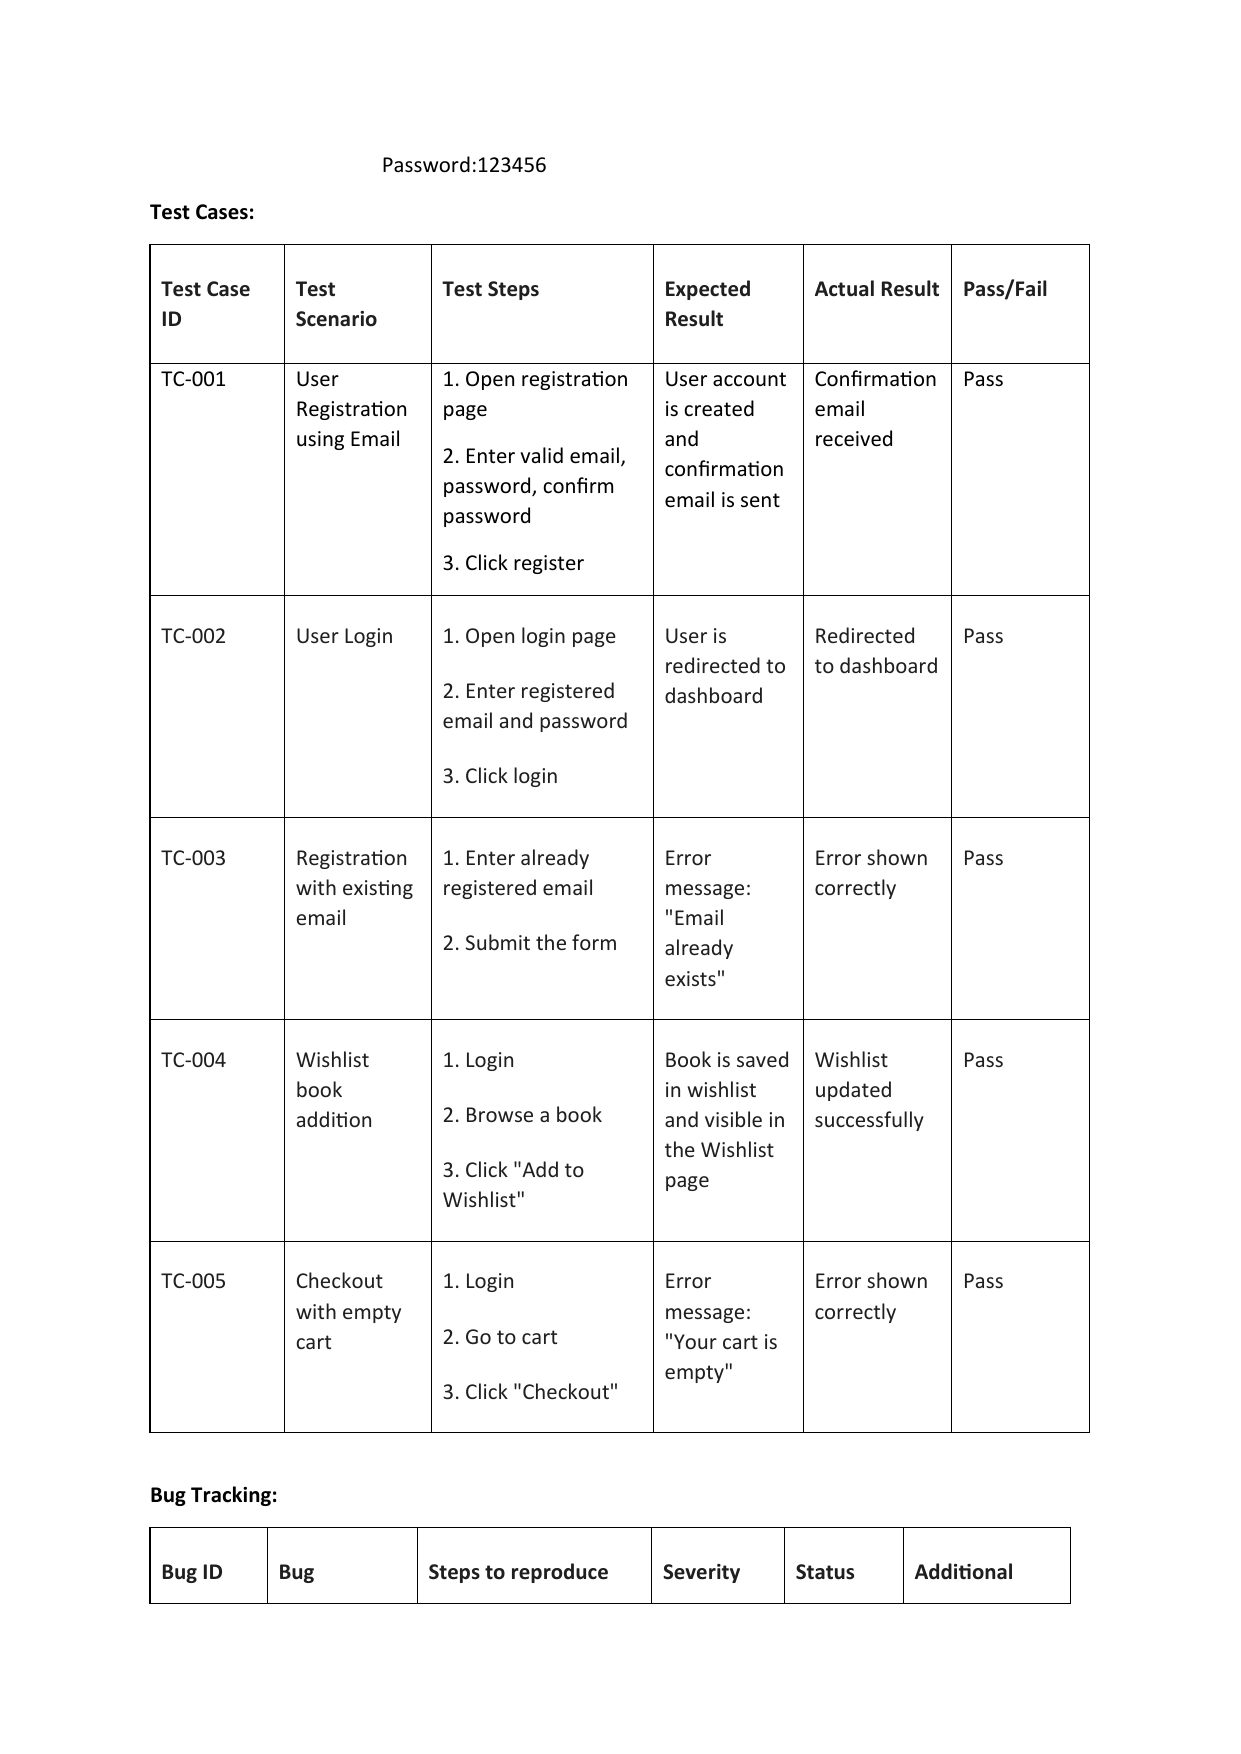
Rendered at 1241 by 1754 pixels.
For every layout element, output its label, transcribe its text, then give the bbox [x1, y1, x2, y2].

text Bug Tracking: [150, 1480, 1090, 1508]
table_cell Wishlist updated successfully [804, 1020, 951, 1241]
text Password:123456 [150, 150, 1090, 178]
table_cell Confirmation email received [804, 364, 951, 595]
table_cell Pass [952, 1242, 1089, 1432]
table_header Bug ID [151, 1528, 267, 1603]
table_cell 1. Open login page 2. Enter registered email and password 3. Click login [432, 596, 653, 817]
table_cell Redirected to dashboard [804, 596, 951, 817]
table_cell 1. Enter already registered email 2. Submit the form [432, 818, 653, 1019]
table_cell User account is created and confirmation email is sent [654, 364, 803, 595]
table_cell Error shown correctly [804, 818, 951, 1019]
table_header Bug Description [268, 1528, 417, 1603]
table_cell Pass [952, 818, 1089, 1019]
table_cell User Login [285, 596, 431, 817]
table_cell 1. Open registration page 2. Enter valid email, password, confirm password 3. Click register [432, 364, 653, 595]
table_header Test Case ID [151, 245, 284, 363]
table_cell Pass [952, 596, 1089, 817]
table_header Test Scenario [285, 245, 431, 363]
table_cell Error message: "Your cart is empty" [654, 1242, 803, 1432]
table_cell Wishlist book addition [285, 1020, 431, 1241]
table_cell 1. Login 2. Go to cart 3. Click "Checkout" [432, 1242, 653, 1432]
table_header Test Steps [432, 245, 653, 363]
table_cell TC-004 [151, 1020, 284, 1241]
table_cell 1. Login 2. Browse a book 3. Click "Add to Wishlist" [432, 1020, 653, 1241]
table_cell User Registration using Email [285, 364, 431, 595]
table_cell TC-002 [151, 596, 284, 817]
table_cell TC-003 [151, 818, 284, 1019]
table_cell Error message: "Email already exists" [654, 818, 803, 1019]
table_header Status [785, 1528, 903, 1603]
table_header Pass/Fail [952, 245, 1089, 363]
table_header Actual Result [804, 245, 951, 363]
text Test Cases: [150, 197, 1090, 225]
table_cell Error shown correctly [804, 1242, 951, 1432]
table_cell TC-005 [151, 1242, 284, 1432]
table_cell Book is saved in wishlist and visible in the Wishlist page [654, 1020, 803, 1241]
table_cell User is redirected to dashboard [654, 596, 803, 817]
table_cell Checkout with empty cart [285, 1242, 431, 1432]
table_cell Pass [952, 364, 1089, 595]
table_header Steps to reproduce [418, 1528, 651, 1603]
table_cell TC-001 [151, 364, 284, 595]
table_cell Registration with existing email [285, 818, 431, 1019]
table_header Additional feedback [904, 1528, 1070, 1603]
table_cell Pass [952, 1020, 1089, 1241]
table_header Severity [652, 1528, 784, 1603]
table_header Expected Result [654, 245, 803, 363]
